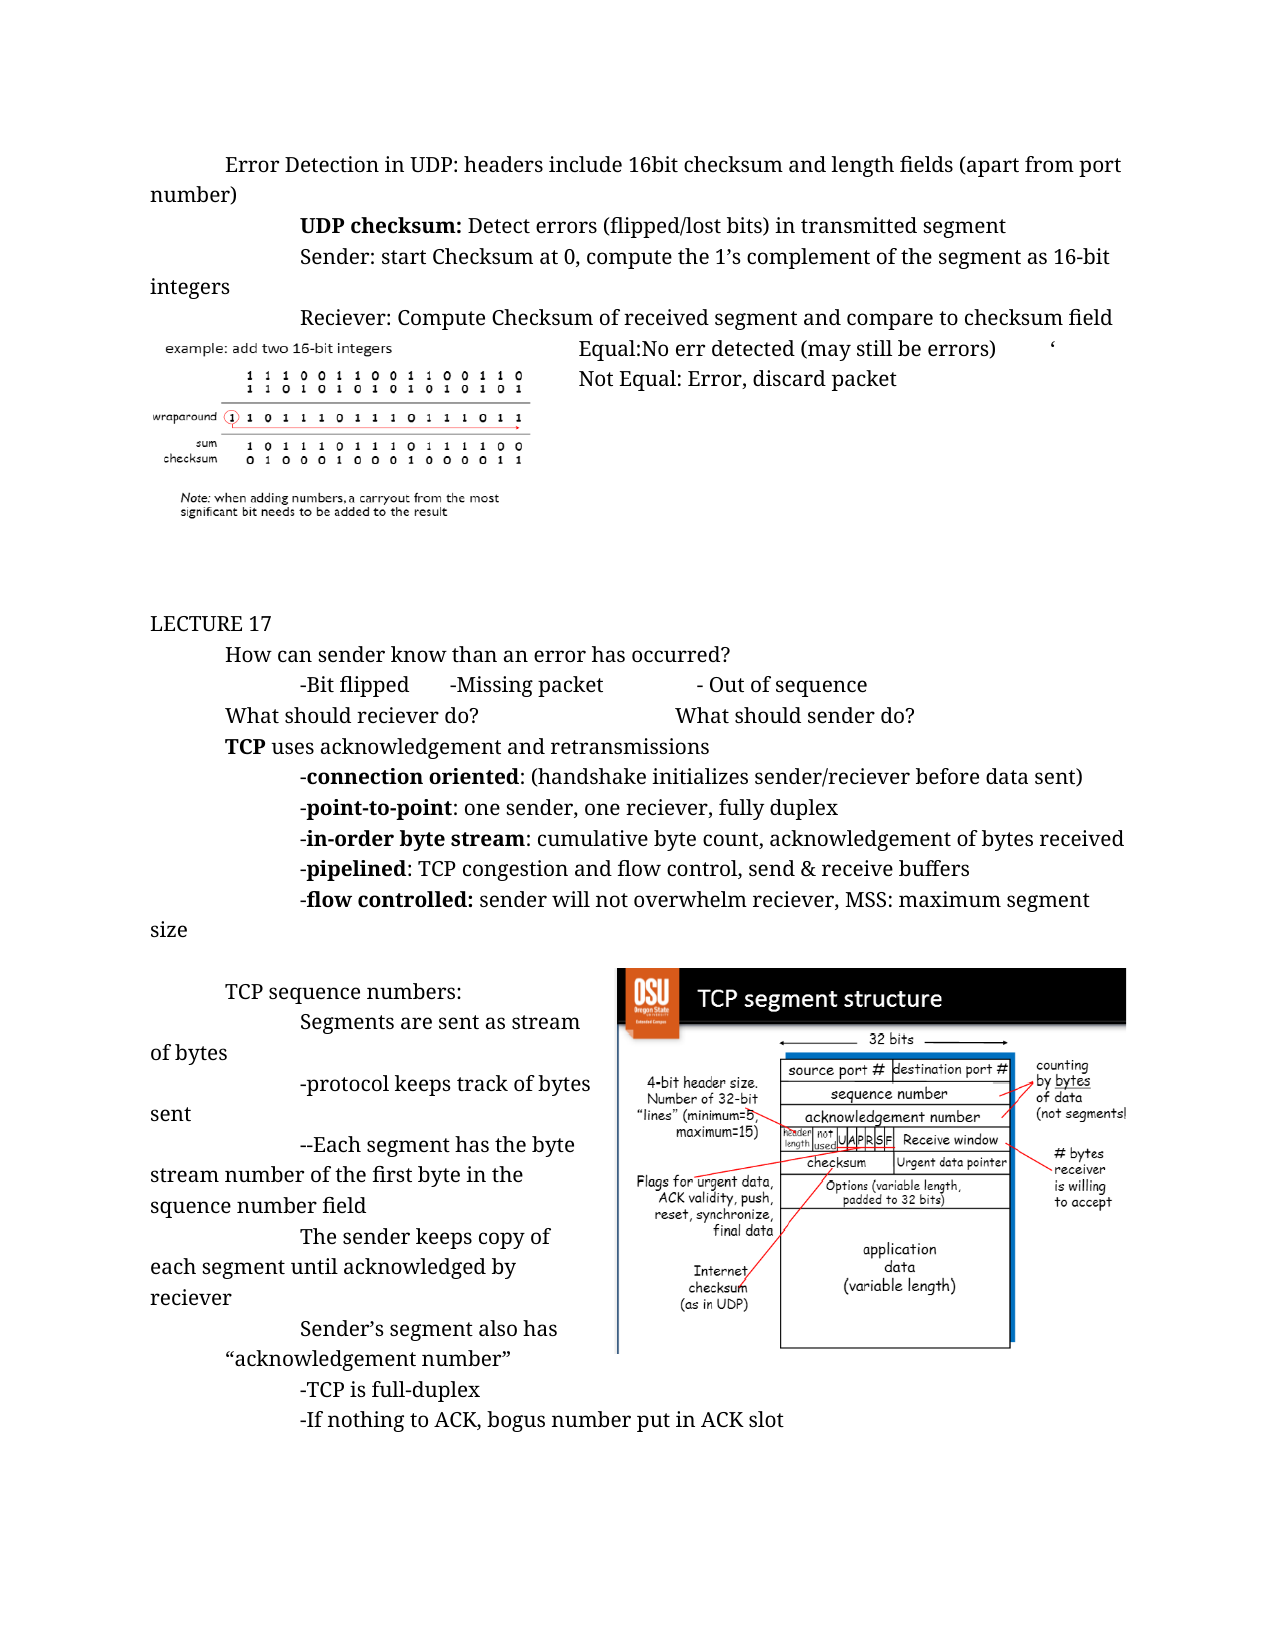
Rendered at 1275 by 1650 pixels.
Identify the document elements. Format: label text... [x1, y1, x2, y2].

text -point-to-point: one sender, one reciever, fully duplex [150, 793, 1125, 822]
text UDP checksum: Detect errors (flipped/lost bits) in transmitted segment [150, 211, 1125, 240]
picture [613, 968, 1131, 1356]
text Not Equal: Error, discard packet [564, 364, 1125, 393]
text -TCP is full-duplex [225, 1375, 1125, 1403]
picture [150, 336, 564, 558]
text -Bit flipped -Missing packet - Out of sequence [150, 671, 1125, 699]
text -connection oriented: (handshake initializes sender/reciever before data sent) [150, 762, 1125, 791]
text -protocol keeps track of bytes sent [150, 1069, 613, 1128]
text --Each segment has the byte stream number of the first byte in the squence number field [150, 1130, 613, 1220]
text Error Detection in UDP: headers include 16bit checksum and length fields (apart from port number) [150, 150, 1125, 209]
text LECTURE 17 [150, 609, 1125, 638]
text Reciever: Compute Checksum of received segment and compare to checksum field [150, 303, 1125, 332]
text Sender’s segment also has “acknowledgement number” [225, 1314, 1125, 1373]
text Equal:No err detected (may still be errors) ‘ [150, 334, 1125, 362]
text Segments are sent as stream of bytes [150, 1007, 613, 1067]
text -flow controlled: sender will not overwhelm reciever, MSS: maximum segment size [150, 885, 1125, 944]
text How can sender know than an error has occurred? [150, 640, 1125, 668]
text The sender keeps copy of each segment until acknowledged by reciever [150, 1222, 613, 1312]
text TCP sequence numbers: [150, 977, 613, 1005]
text Sender: start Checksum at 0, compute the 1’s complement of the segment as 16-bit integers [150, 242, 1125, 301]
text -pipelined: TCP congestion and flow control, send & receive buffers [150, 854, 1125, 883]
text -in-order byte stream: cumulative byte count, acknowledgement of bytes received [150, 824, 1125, 852]
text -If nothing to ACK, bogus number put in ACK slot [225, 1406, 1125, 1434]
text TCP uses acknowledgement and retransmissions [150, 732, 1125, 760]
text What should reciever do? What should sender do? [150, 701, 1125, 730]
